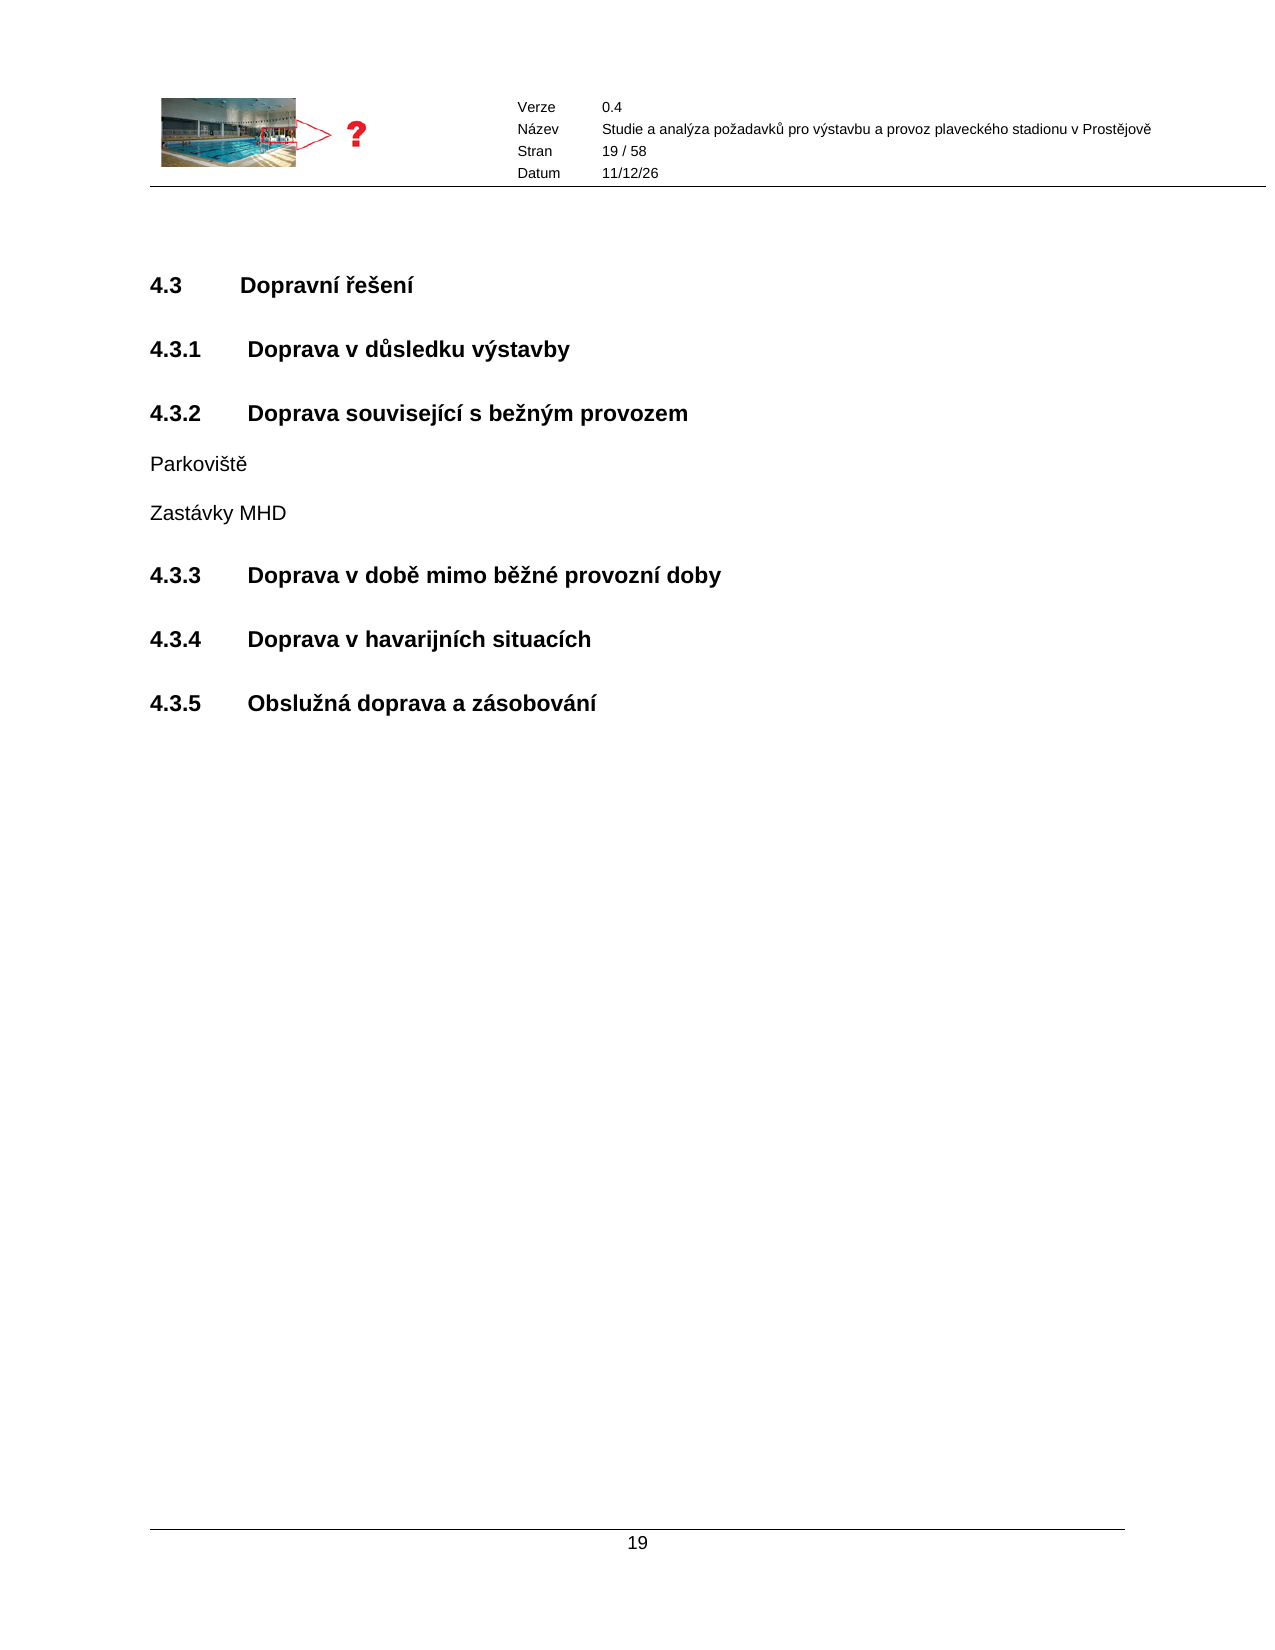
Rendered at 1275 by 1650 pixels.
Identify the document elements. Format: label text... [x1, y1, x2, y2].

subtitle Obslužná doprava a zásobování [150, 690, 1125, 716]
subtitle Doprava v důsledku výstavby [150, 336, 1125, 363]
text Zastávky MHD [150, 501, 1125, 524]
subtitle Doprava v havarijních situacích [150, 626, 1125, 652]
picture [161, 98, 416, 167]
text Parkoviště [150, 452, 1125, 476]
subtitle Doprava v době mimo běžné provozní doby [150, 562, 1125, 588]
subtitle Doprava související s bežným provozem [150, 400, 1125, 427]
subtitle Dopravní řešení [150, 272, 1125, 299]
